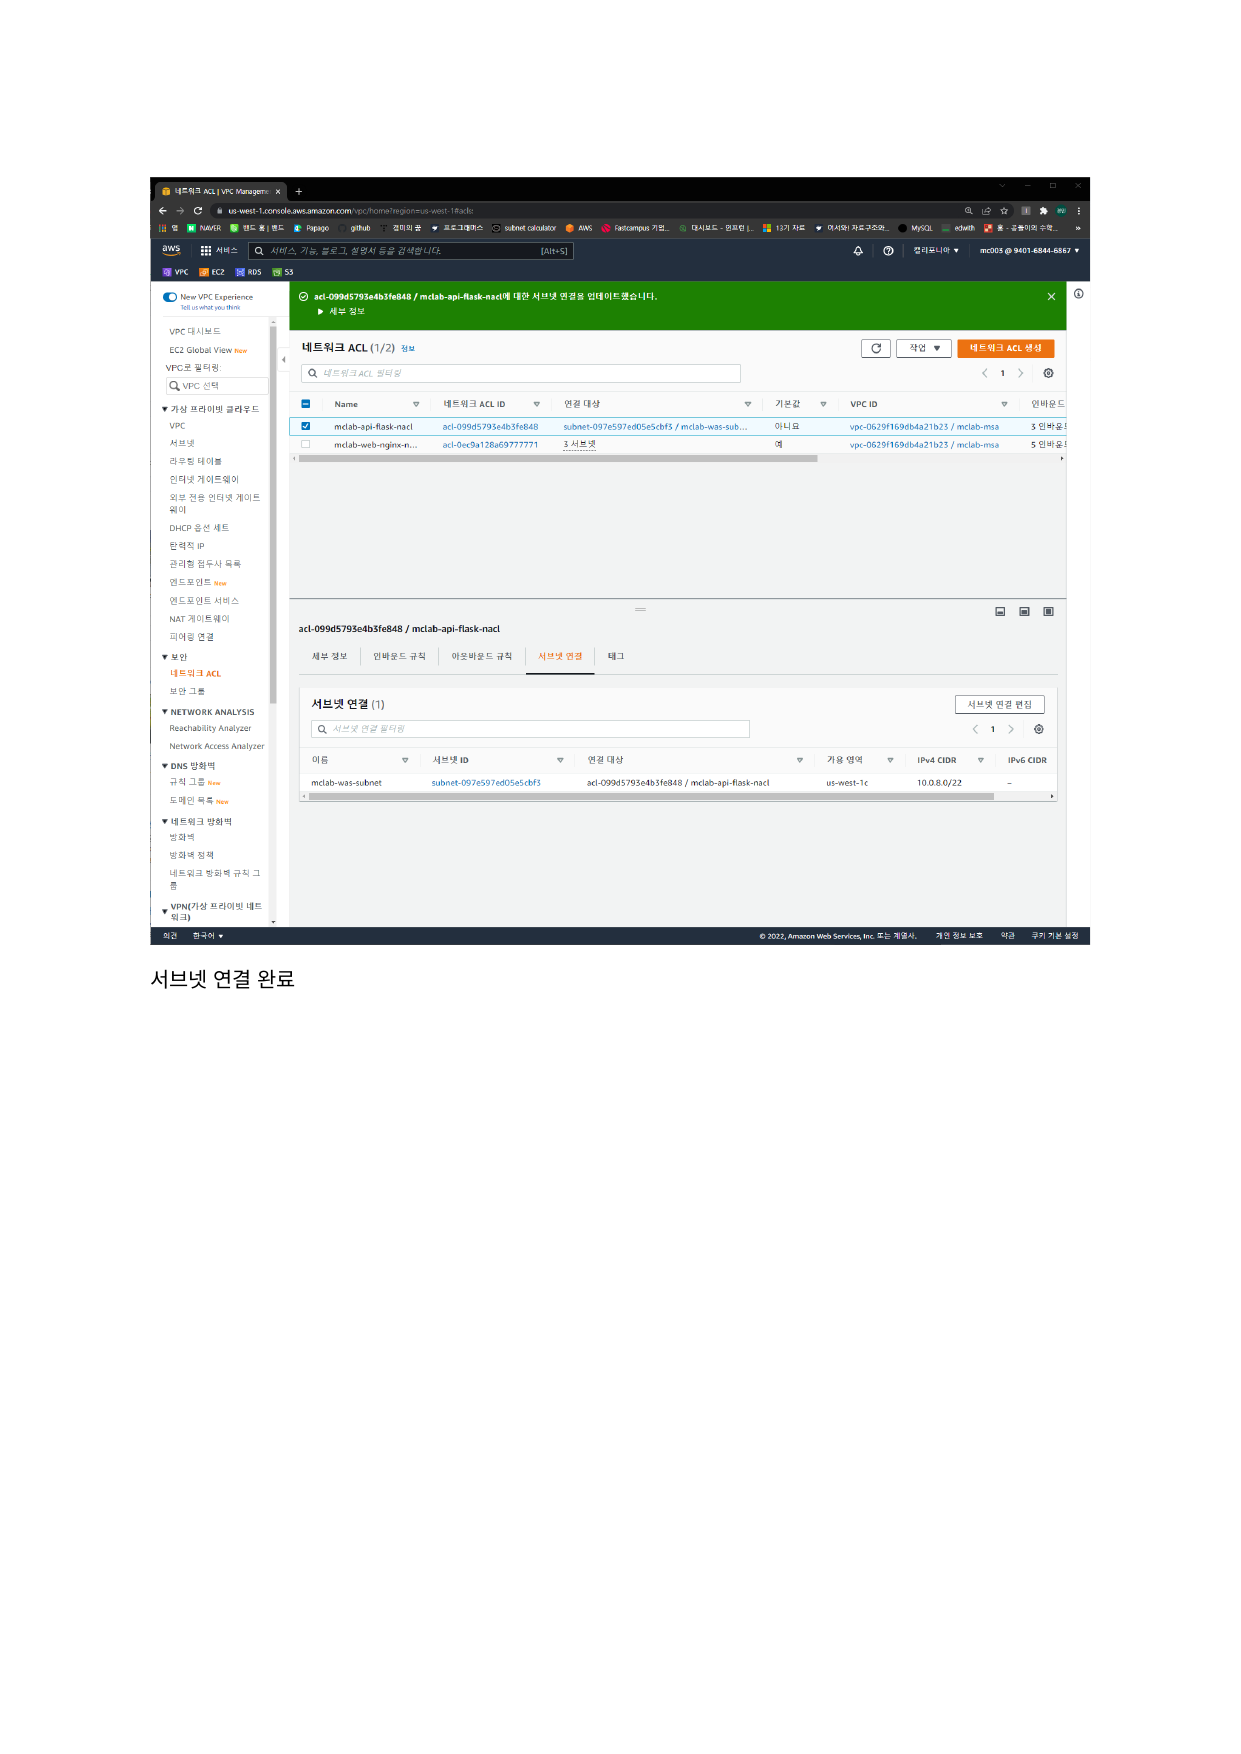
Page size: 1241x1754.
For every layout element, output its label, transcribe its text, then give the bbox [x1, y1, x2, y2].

text 서브넷 연결 완료 [150, 963, 1090, 993]
picture [150, 177, 1091, 945]
